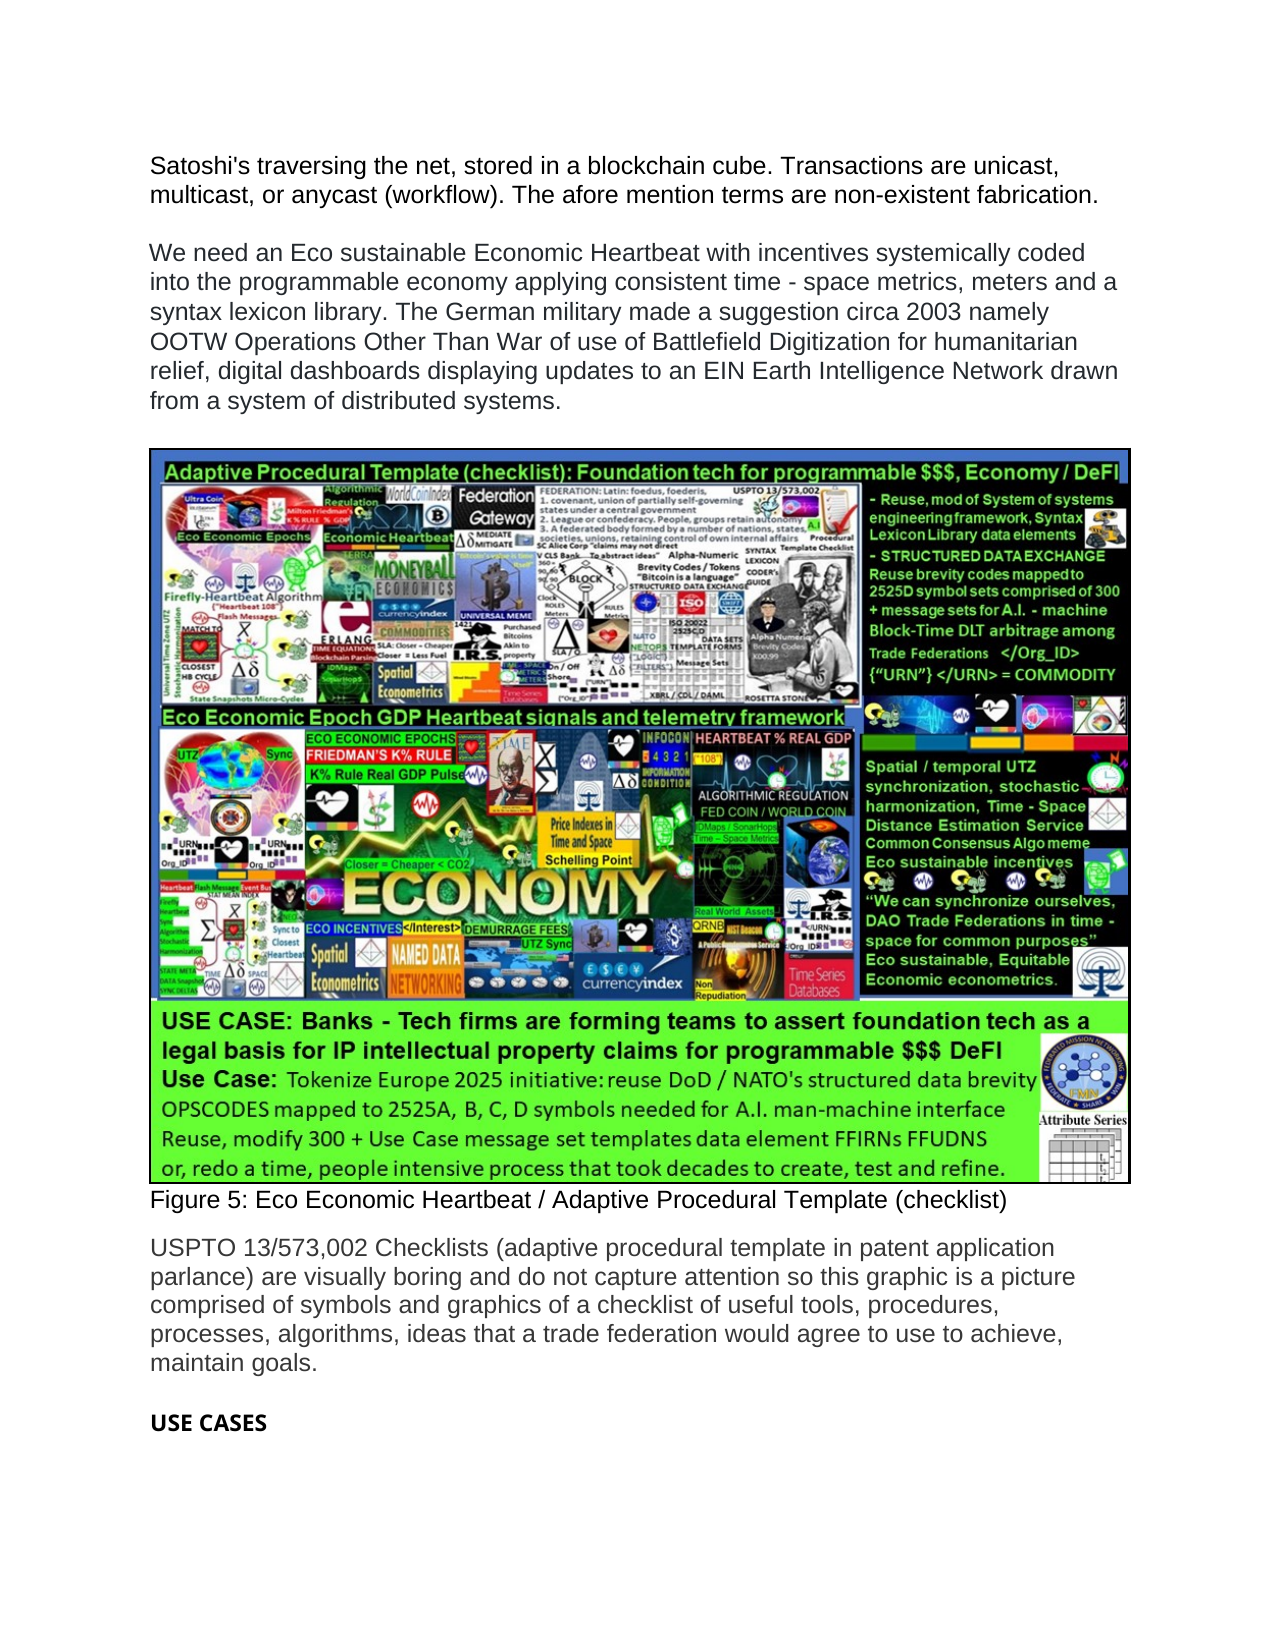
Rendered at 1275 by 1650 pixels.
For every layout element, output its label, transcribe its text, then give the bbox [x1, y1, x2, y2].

text USE CASES [150, 1407, 1132, 1438]
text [148, 151, 1132, 209]
text USPTO 13/573,002 Checklists (adaptive procedural template in patent application parlance) are visually boring and do not capture attention so this graphic is a picture comprised of symbols and graphics of a checklist of useful tools, procedures, processes, algorithms, ideas that a trade federation would agree to use to achieve, maintain goals. [150, 1233, 1128, 1377]
text We need an Eco sustainable Economic Heartbeat with incentives systemically coded into the programmable economy applying consistent time - space metrics, meters and a syntax lexicon library. The German military made a suggestion circa 2003 namely OOTW Operations Other Than War of use of Battlefield Digitization for humanitarian relief, digital dashboards displaying updates to an EIN Earth Intelligence Network drawn from a system of distributed systems. [148, 238, 1128, 414]
picture [151, 450, 1128, 1182]
